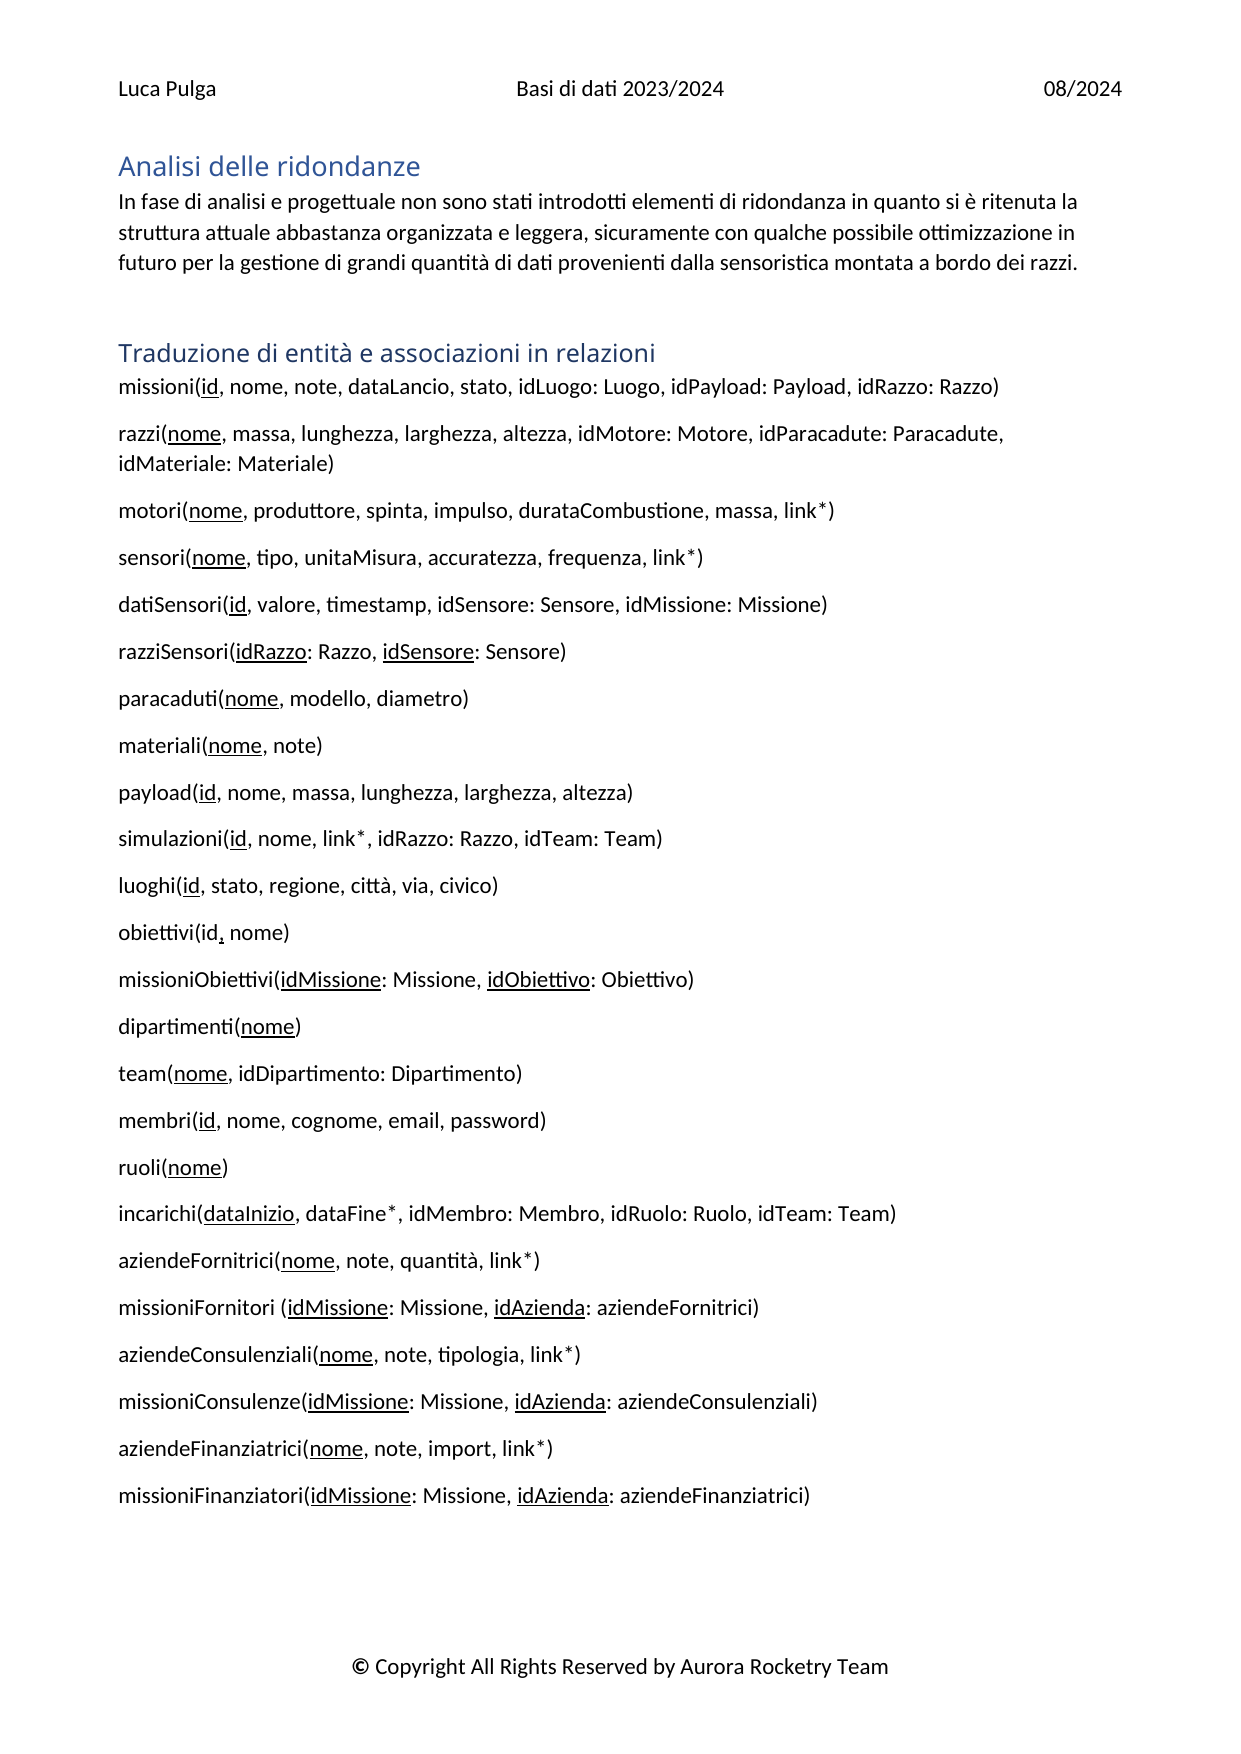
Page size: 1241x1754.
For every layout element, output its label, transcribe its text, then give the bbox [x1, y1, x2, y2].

text obiettivi(id, nome) [118, 918, 1122, 946]
text motori(nome, produttore, spinta, impulso, durataCombustione, massa, link*) [118, 496, 1122, 524]
text missioniFinanziatori(idMissione: Missione, idAzienda: aziendeFinanziatrici) [118, 1481, 1122, 1509]
text razziSensori(idRazzo: Razzo, idSensore: Sensore) [118, 637, 1122, 665]
text datiSensori(id, valore, timestamp, idSensore: Sensore, idMissione: Missione) [118, 590, 1122, 618]
text missioniConsulenze(idMissione: Missione, idAzienda: aziendeConsulenziali) [118, 1387, 1122, 1415]
text In fase di analisi e progettuale non sono stati introdotti elementi di ridondanza in quanto si è ritenuta la struttura attuale abbastanza organizzata e leggera, sicuramente con qualche possibile ottimizzazione in futuro per la gestione di grandi quantità di dati provenienti dalla sensoristica montata a bordo dei razzi. [118, 187, 1122, 276]
text ruoli(nome) [118, 1153, 1122, 1181]
subtitle Traduzione di entità e associazioni in relazioni [118, 336, 1122, 370]
text missioniFornitori (idMissione: Missione, idAzienda: aziendeFornitrici) [118, 1293, 1122, 1321]
text dipartimenti(nome) [118, 1012, 1122, 1040]
text payload(id, nome, massa, lunghezza, larghezza, altezza) [118, 778, 1122, 806]
text materiali(nome, note) [118, 731, 1122, 759]
text incarichi(dataInizio, dataFine*, idMembro: Membro, idRuolo: Ruolo, idTeam: Team) [118, 1199, 1122, 1227]
text paracaduti(nome, modello, diametro) [118, 684, 1122, 712]
text aziendeFornitrici(nome, note, quantità, link*) [118, 1246, 1122, 1274]
text razzi(nome, massa, lunghezza, larghezza, altezza, idMotore: Motore, idParacadute: Paracadute, idMateriale: Materiale) [118, 419, 1122, 477]
text sensori(nome, tipo, unitaMisura, accuratezza, frequenza, link*) [118, 543, 1122, 571]
text missioniObiettivi(idMissione: Missione, idObiettivo: Obiettivo) [118, 965, 1122, 993]
text team(nome, idDipartimento: Dipartimento) [118, 1059, 1122, 1087]
text simulazioni(id, nome, link*, idRazzo: Razzo, idTeam: Team) [118, 824, 1122, 852]
text aziendeConsulenziali(nome, note, tipologia, link*) [118, 1340, 1122, 1368]
text missioni(id, nome, note, dataLancio, stato, idLuogo: Luogo, idPayload: Payload, idRazzo: Razzo) [118, 372, 1122, 400]
text membri(id, nome, cognome, email, password) [118, 1106, 1122, 1134]
subtitle Analisi delle ridondanze [118, 148, 1122, 184]
text aziendeFinanziatrici(nome, note, import, link*) [118, 1434, 1122, 1462]
text luoghi(id, stato, regione, città, via, civico) [118, 871, 1122, 899]
